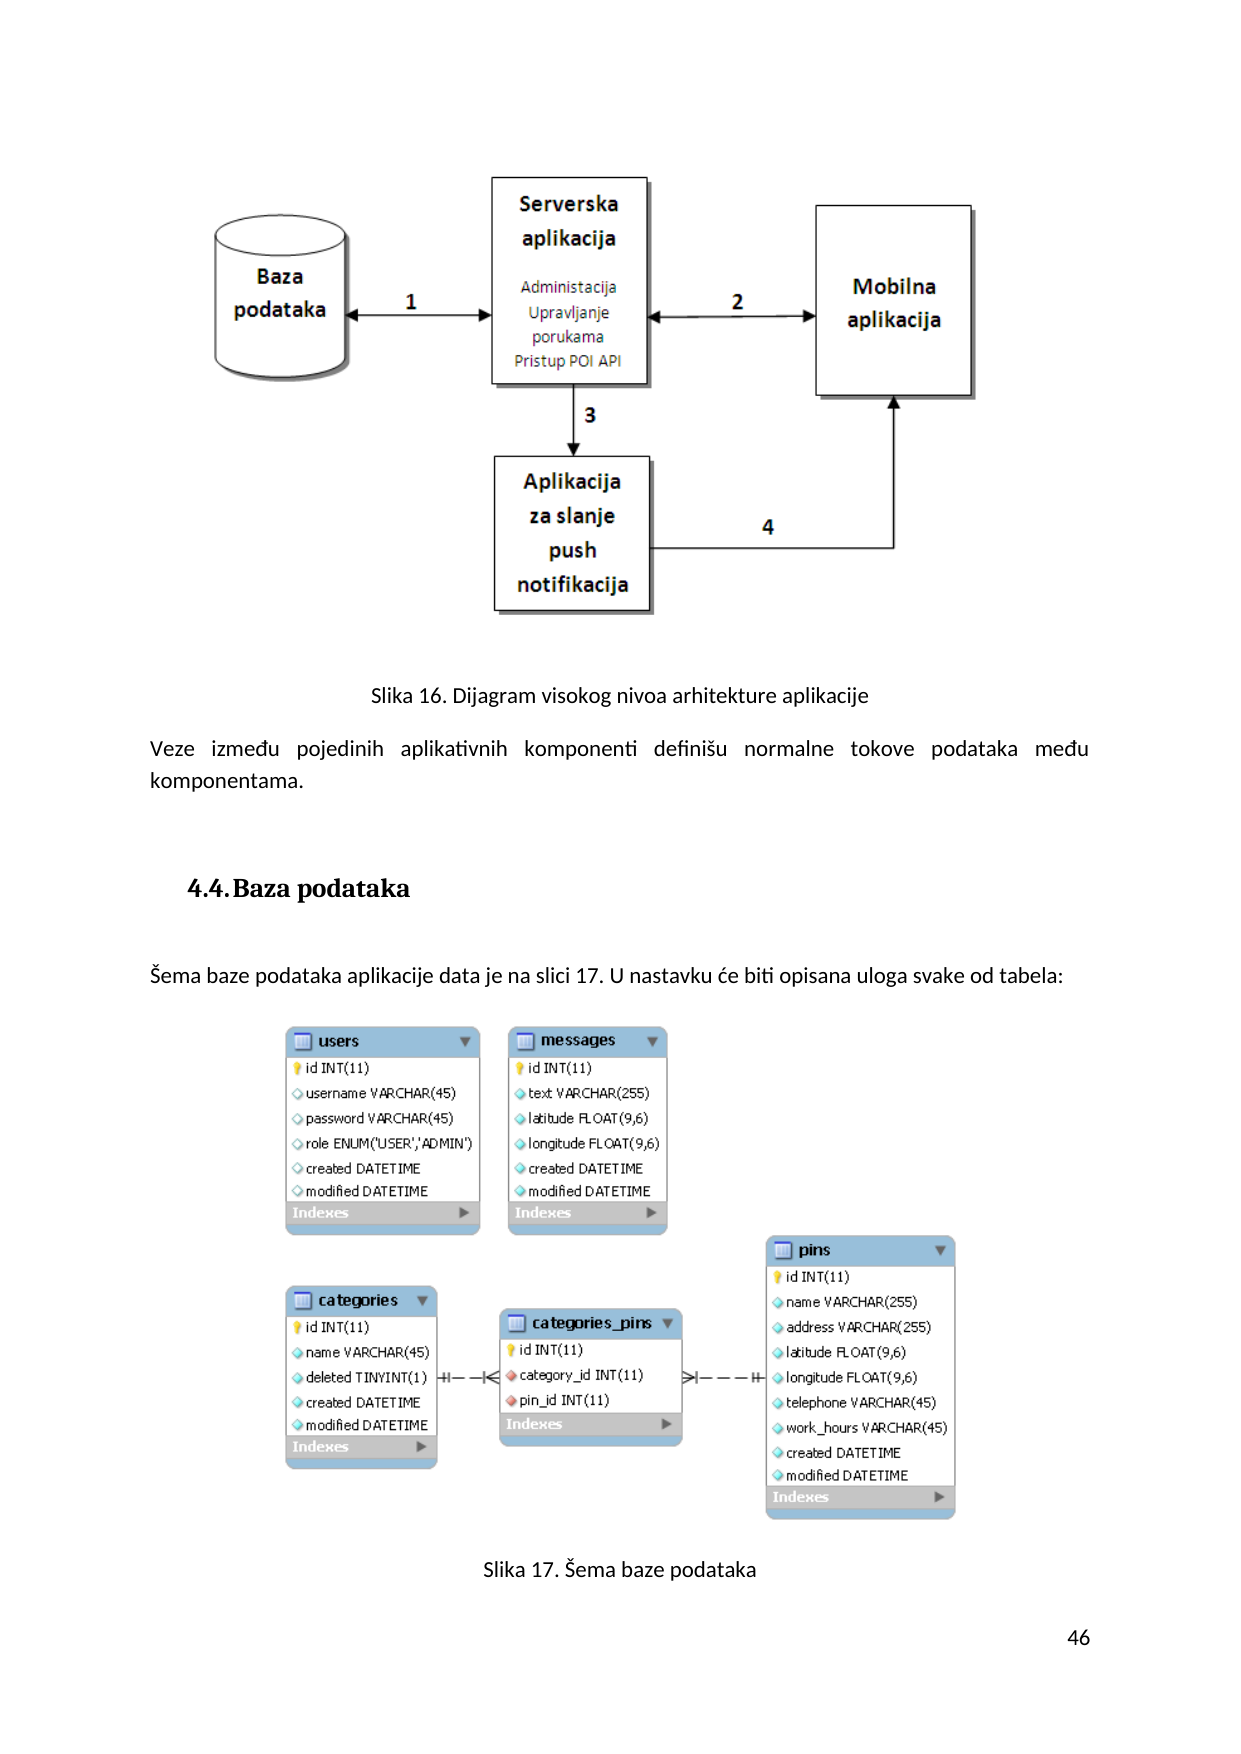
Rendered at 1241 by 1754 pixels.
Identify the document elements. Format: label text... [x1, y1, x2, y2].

text Slika 17. Šema baze podataka [150, 1555, 1090, 1583]
text Šema baze podataka aplikacije data je na slici 17. U nastavku će biti opisana uloga svake od tabela: [150, 961, 1090, 989]
picture [273, 1014, 967, 1531]
text Slika 16. Dijagram visokog nivoa arhitekture aplikacije [150, 681, 1090, 709]
text Veze između pojedinih aplikativnih komponenti definišu normalne tokove podataka među komponentama. [150, 734, 1090, 795]
subtitle Baza podataka [187, 873, 1090, 904]
picture [184, 150, 1057, 657]
